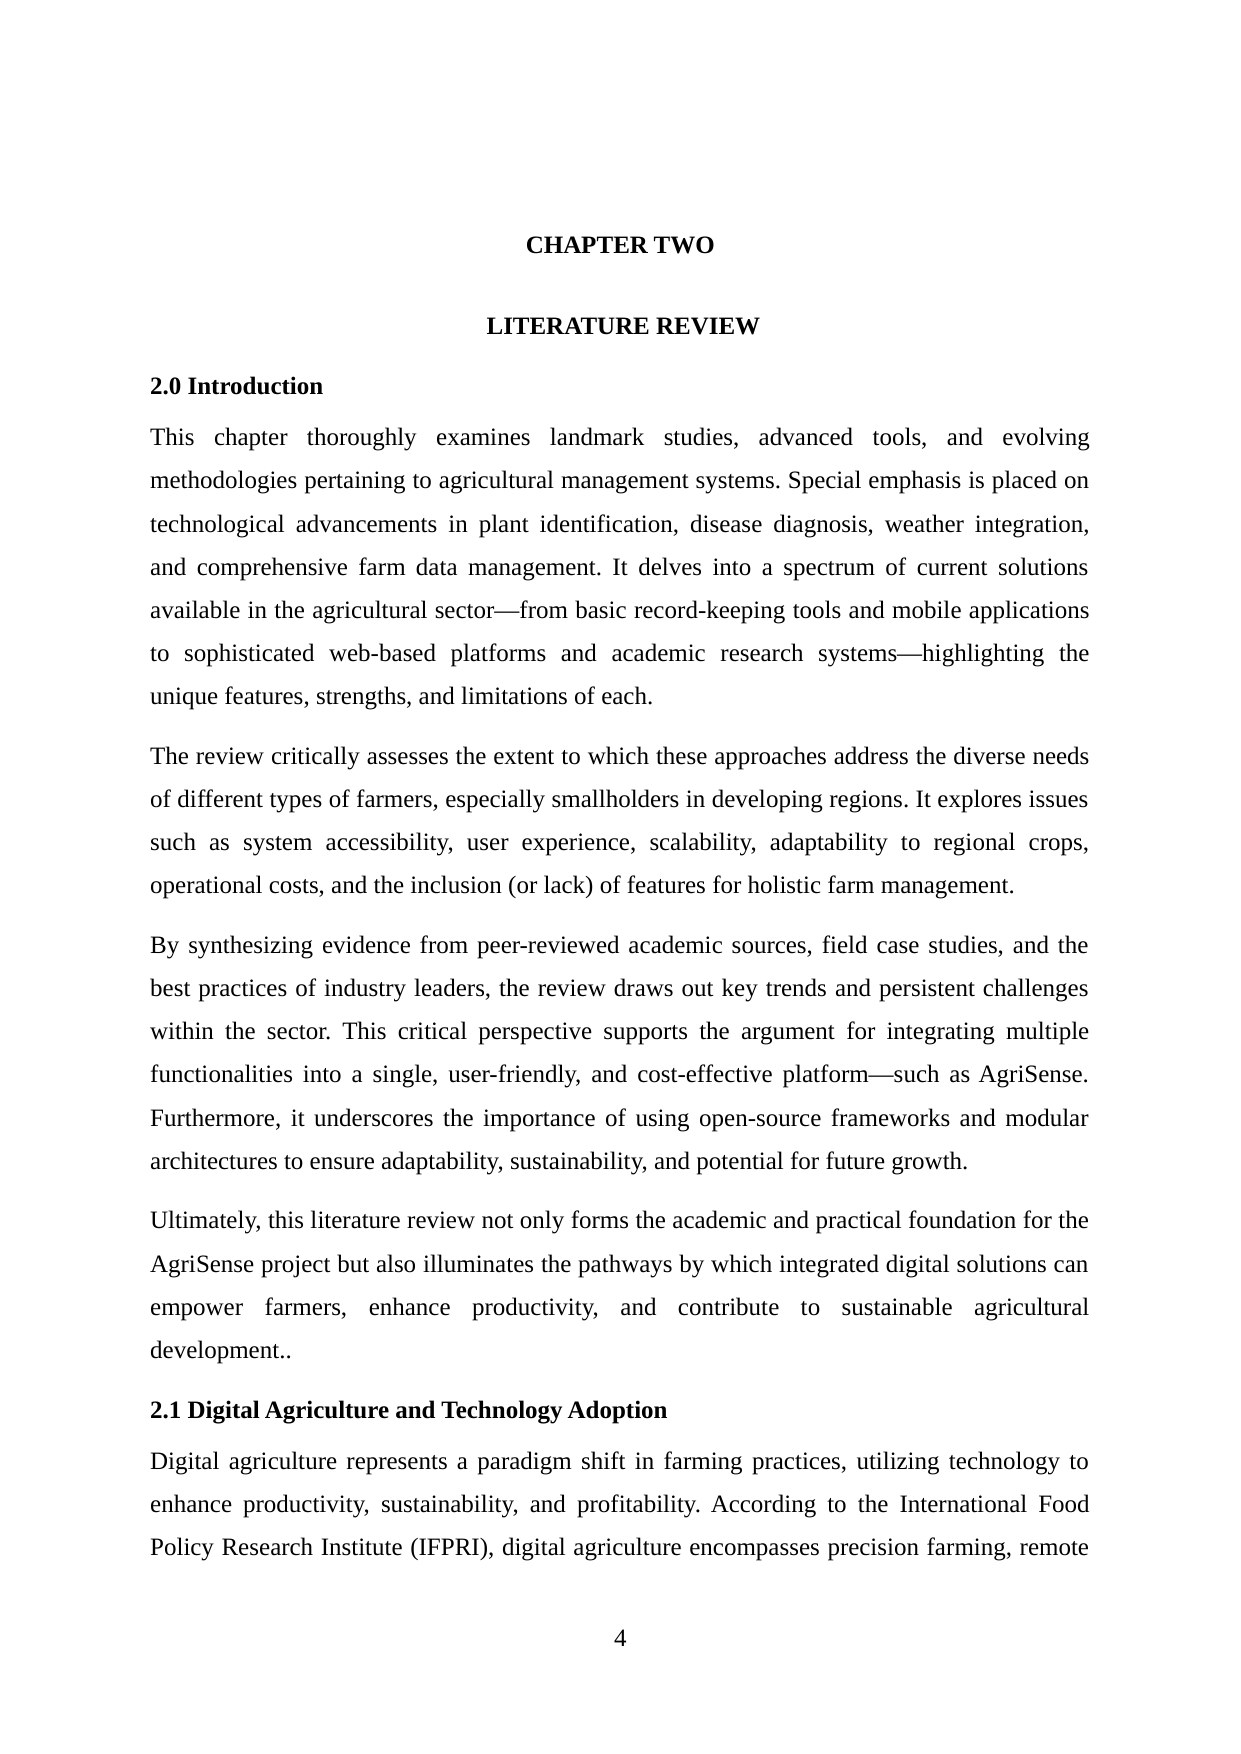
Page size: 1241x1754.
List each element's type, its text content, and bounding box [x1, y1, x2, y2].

text By synthesizing evidence from peer-reviewed academic sources, field case studies, and the best practices of industry leaders, the review draws out key trends and persistent challenges within the sector. This critical perspective supports the argument for integrating multiple functionalities into a single, user-friendly, and cost-effective platform—such as AgriSense. Furthermore, it underscores the importance of using open-source frameworks and modular architectures to ensure adaptability, sustainability, and potential for future growth. [150, 930, 1090, 1174]
subtitle 2.0 Introduction [150, 371, 1090, 400]
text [150, 1446, 1090, 1561]
subtitle 2.1 Digital Agriculture and Technology Adoption [150, 1395, 1090, 1423]
subtitle CHAPTER TWO [150, 231, 1090, 259]
text The review critically assesses the extent to which these approaches address the diverse needs of different types of farmers, especially smallholders in developing regions. It explores issues such as system accessibility, user experience, scalability, adaptability to regional crops, operational costs, and the inclusion (or lack) of features for holistic farm management. [150, 741, 1090, 899]
subtitle LITERATURE REVIEW [150, 311, 1090, 340]
text Ultimately, this literature review not only forms the academic and practical foundation for the AgriSense project but also illuminates the pathways by which integrated digital solutions can empower farmers, enhance productivity, and contribute to sustainable agricultural development.. [150, 1206, 1090, 1364]
text This chapter thoroughly examines landmark studies, advanced tools, and evolving methodologies pertaining to agricultural management systems. Special emphasis is placed on technological advancements in plant identification, disease diagnosis, weather integration, and comprehensive farm data management. It delves into a spectrum of current solutions available in the agricultural sector—from basic record-keeping tools and mobile applications to sophisticated web-based platforms and academic research systems—highlighting the unique features, strengths, and limitations of each. [150, 422, 1090, 710]
